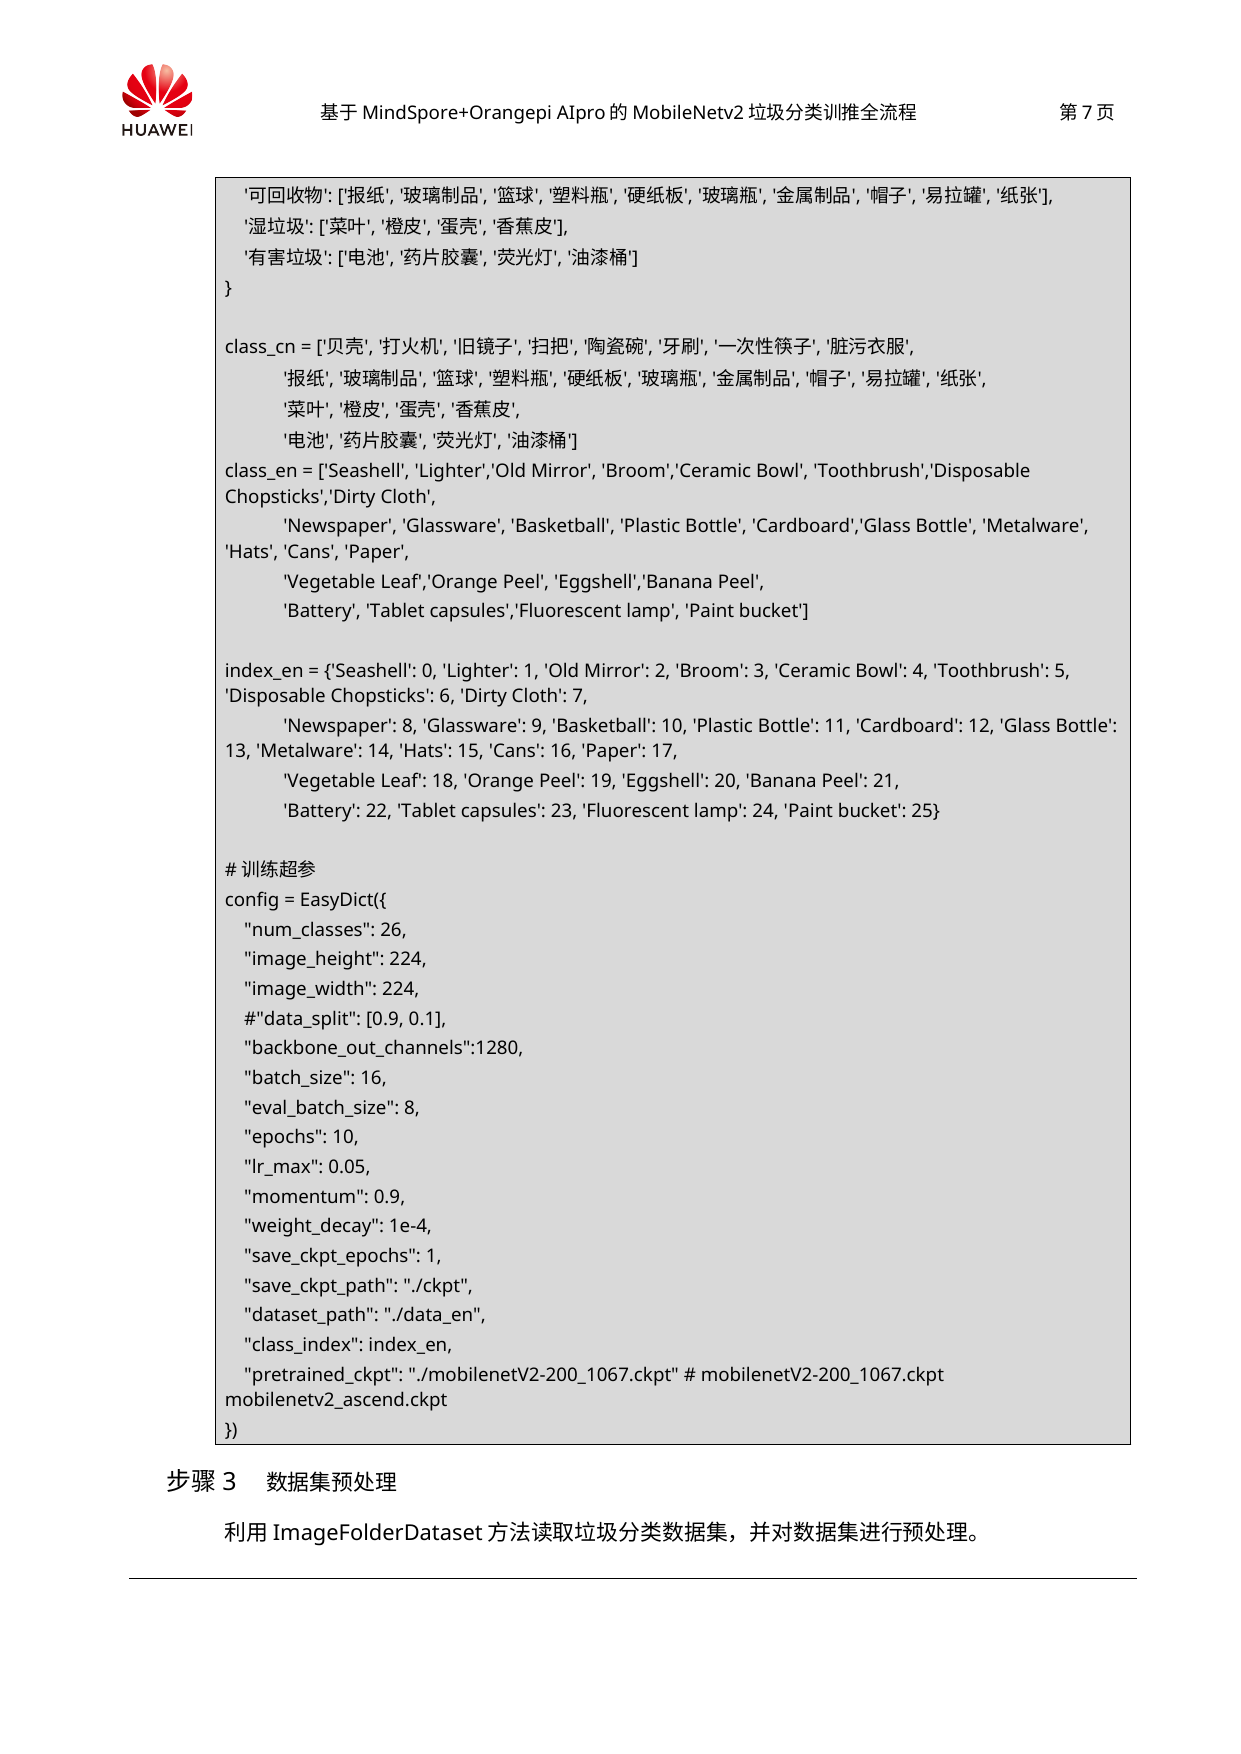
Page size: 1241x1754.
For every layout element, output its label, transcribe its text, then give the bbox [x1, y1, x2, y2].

text '菜叶', '橙皮', '蛋壳', '香蕉皮', [216, 392, 1130, 422]
text 数据集预处理 [236, 1462, 1122, 1498]
text 'Battery': 22, 'Tablet capsules': 23, 'Fluorescent lamp': 24, 'Paint bucket': 25} [216, 794, 1130, 823]
text "eval_batch_size": 8, [216, 1091, 1130, 1119]
text '可回收物': ['报纸', '玻璃制品', '篮球', '塑料瓶', '硬纸板', '玻璃瓶', '金属制品', '帽子', '易拉罐', '纸张'], [216, 178, 1130, 207]
text "weight_decay": 1e-4, [216, 1209, 1130, 1238]
text config = EasyDict({ [216, 883, 1130, 912]
text "lr_max": 0.05, [216, 1150, 1130, 1179]
text "save_ckpt_path": "./ckpt", [216, 1269, 1130, 1298]
text '有害垃圾': ['电池', '药片胶囊', '荧光灯', '油漆桶'] [216, 240, 1130, 270]
text class_cn = ['贝壳', '打火机', '旧镜子', '扫把', '陶瓷碗', '牙刷', '一次性筷子', '脏污衣服', [216, 331, 1130, 359]
text "save_ckpt_epochs": 1, [216, 1239, 1130, 1268]
text }) [216, 1413, 1130, 1444]
text '湿垃圾': ['菜叶', '橙皮', '蛋壳', '香蕉皮'], [216, 208, 1130, 239]
text "pretrained_ckpt": "./mobilenetV2-200_1067.ckpt" # mobilenetV2-200_1067.ckpt mobilenetv2_ascend.ckpt [216, 1358, 1130, 1412]
text "epochs": 10, [216, 1121, 1130, 1149]
text 'Battery', 'Tablet capsules','Fluorescent lamp', 'Paint bucket'] [216, 594, 1130, 623]
text 'Newspaper', 'Glassware', 'Basketball', 'Plastic Bottle', 'Cardboard','Glass Bottle', 'Metalware', 'Hats', 'Cans', 'Paper', [216, 509, 1130, 564]
text '电池', '药片胶囊', '荧光灯', '油漆桶'] [216, 423, 1130, 453]
text 'Newspaper': 8, 'Glassware': 9, 'Basketball': 10, 'Plastic Bottle': 11, 'Cardboard': 12, 'Glass Bottle': 13, 'Metalware': 14, 'Hats': 15, 'Cans': 16, 'Paper': 17, [216, 709, 1130, 763]
text 利用ImageFolderDataset方法读取垃圾分类数据集，并对数据集进行预处理。 [224, 1514, 1122, 1546]
text # 训练超参 [216, 853, 1130, 882]
text } [216, 271, 1130, 300]
picture [122, 64, 193, 136]
text "momentum": 0.9, [216, 1180, 1130, 1208]
text class_en = ['Seashell', 'Lighter','Old Mirror', 'Broom','Ceramic Bowl', 'Toothbrush','Disposable Chopsticks','Dirty Cloth', [216, 454, 1130, 508]
text "image_height": 224, [216, 942, 1130, 971]
text '报纸', '玻璃制品', '篮球', '塑料瓶', '硬纸板', '玻璃瓶', '金属制品', '帽子', '易拉罐', '纸张', [216, 360, 1130, 391]
text "backbone_out_channels":1280, [216, 1031, 1130, 1060]
text "image_width": 224, [216, 972, 1130, 1001]
text "class_index": index_en, [216, 1328, 1130, 1357]
text 'Vegetable Leaf': 18, 'Orange Peel': 19, 'Eggshell': 20, 'Banana Peel': 21, [216, 764, 1130, 793]
text "num_classes": 26, [216, 913, 1130, 941]
text index_en = {'Seashell': 0, 'Lighter': 1, 'Old Mirror': 2, 'Broom': 3, 'Ceramic Bowl': 4, 'Toothbrush': 5, 'Disposable Chopsticks': 6, 'Dirty Cloth': 7, [216, 654, 1130, 708]
text #"data_split": [0.9, 0.1], [216, 1002, 1130, 1030]
text 'Vegetable Leaf','Orange Peel', 'Eggshell','Banana Peel', [216, 565, 1130, 593]
text "batch_size": 16, [216, 1061, 1130, 1090]
text "dataset_path": "./data_en", [216, 1299, 1130, 1327]
